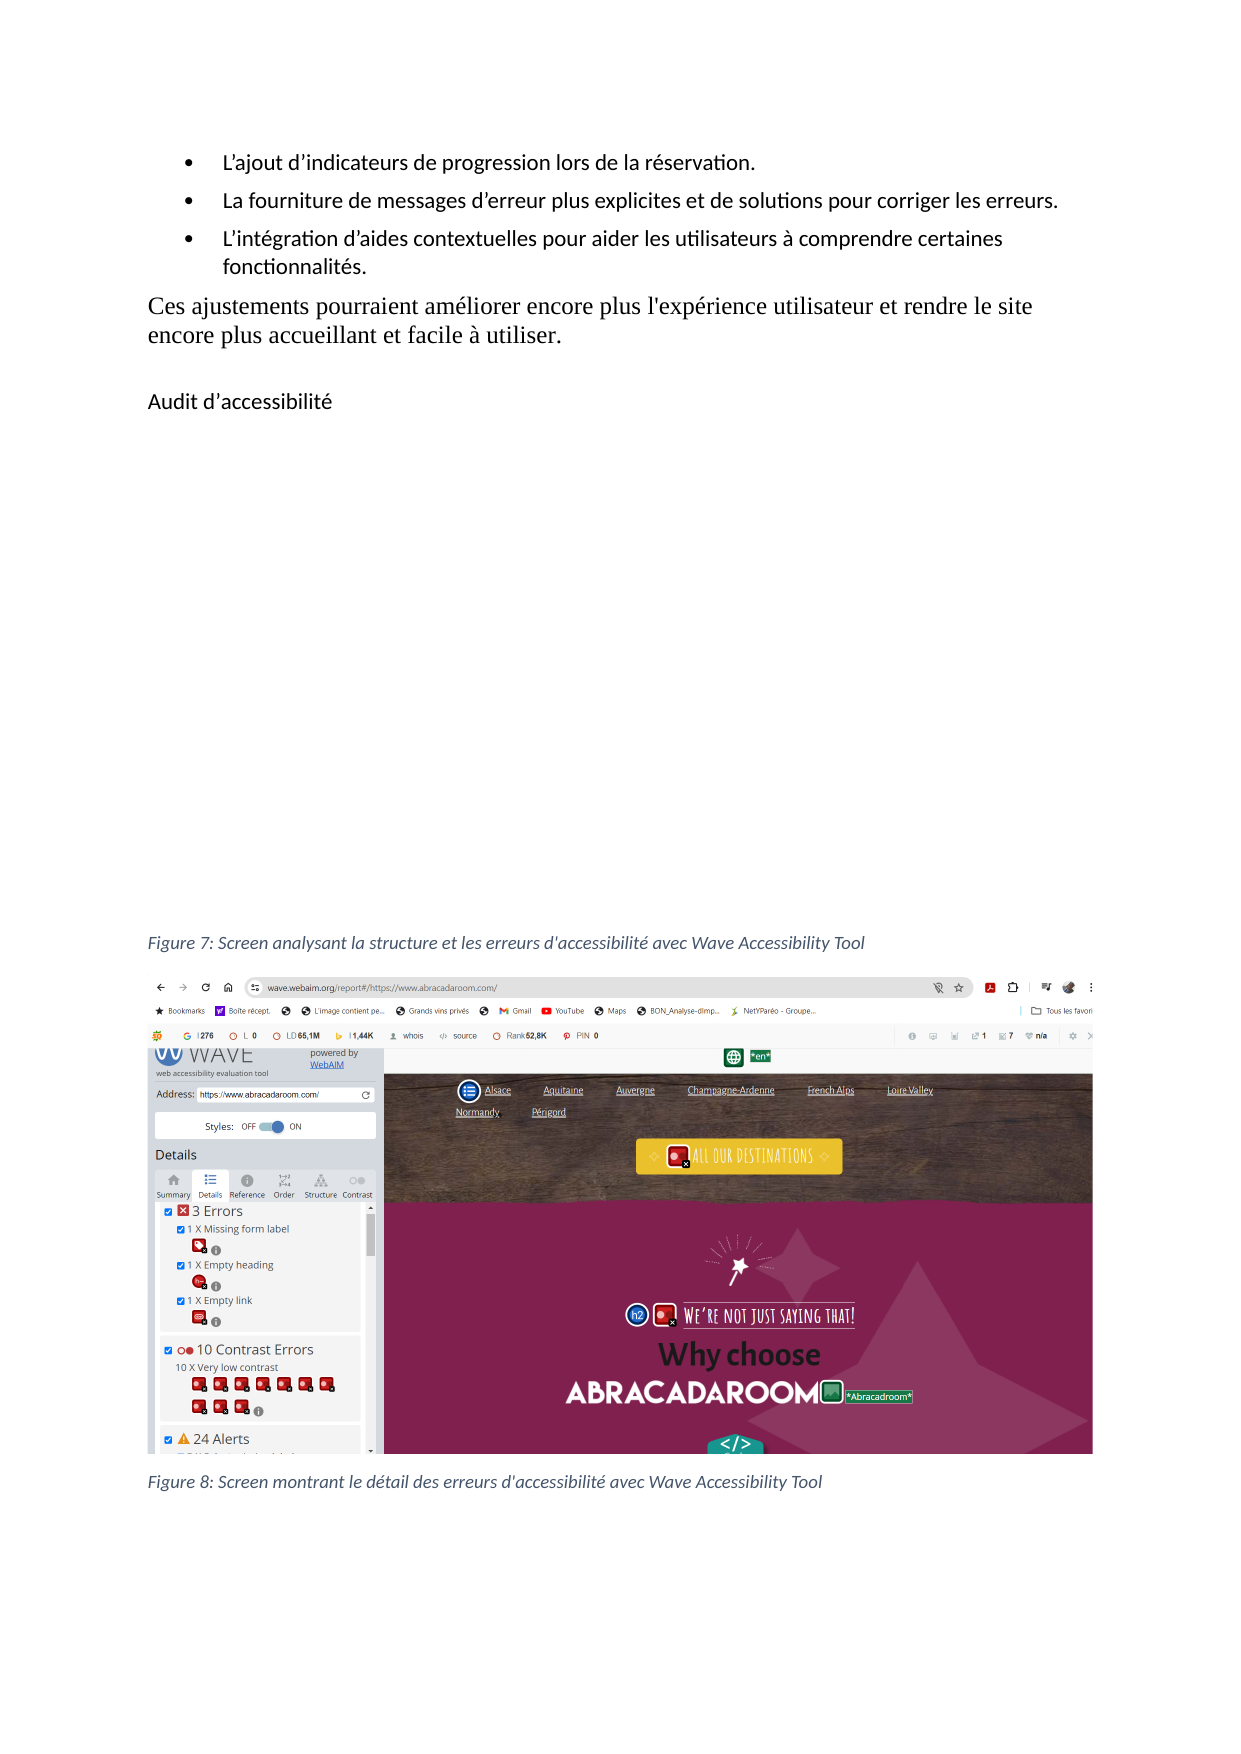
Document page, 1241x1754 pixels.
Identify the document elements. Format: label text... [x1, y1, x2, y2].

list L’ajout d’indicateurs de progression lors de la réservation. [185, 148, 1093, 176]
list L’intégration d’aides contextuelles pour aider les utilisateurs à comprendre certaines fonctionnalités. [185, 224, 1093, 281]
picture [147, 975, 1093, 1454]
text Figure 8: Screen montrant le détail des erreurs d'accessibilité avec Wave Accessibility Tool [148, 1471, 1093, 1493]
text Ces ajustements pourraient améliorer encore plus l'expérience utilisateur et rendre le site encore plus accueillant et facile à utiliser. [148, 291, 1093, 348]
text Figure 7: Screen analysant la structure et les erreurs d'accessibilité avec Wave Accessibility Tool [148, 931, 1093, 954]
text Audit d’accessibilité [148, 387, 1093, 415]
list La fourniture de messages d’erreur plus explicites et de solutions pour corriger les erreurs. [185, 186, 1093, 214]
